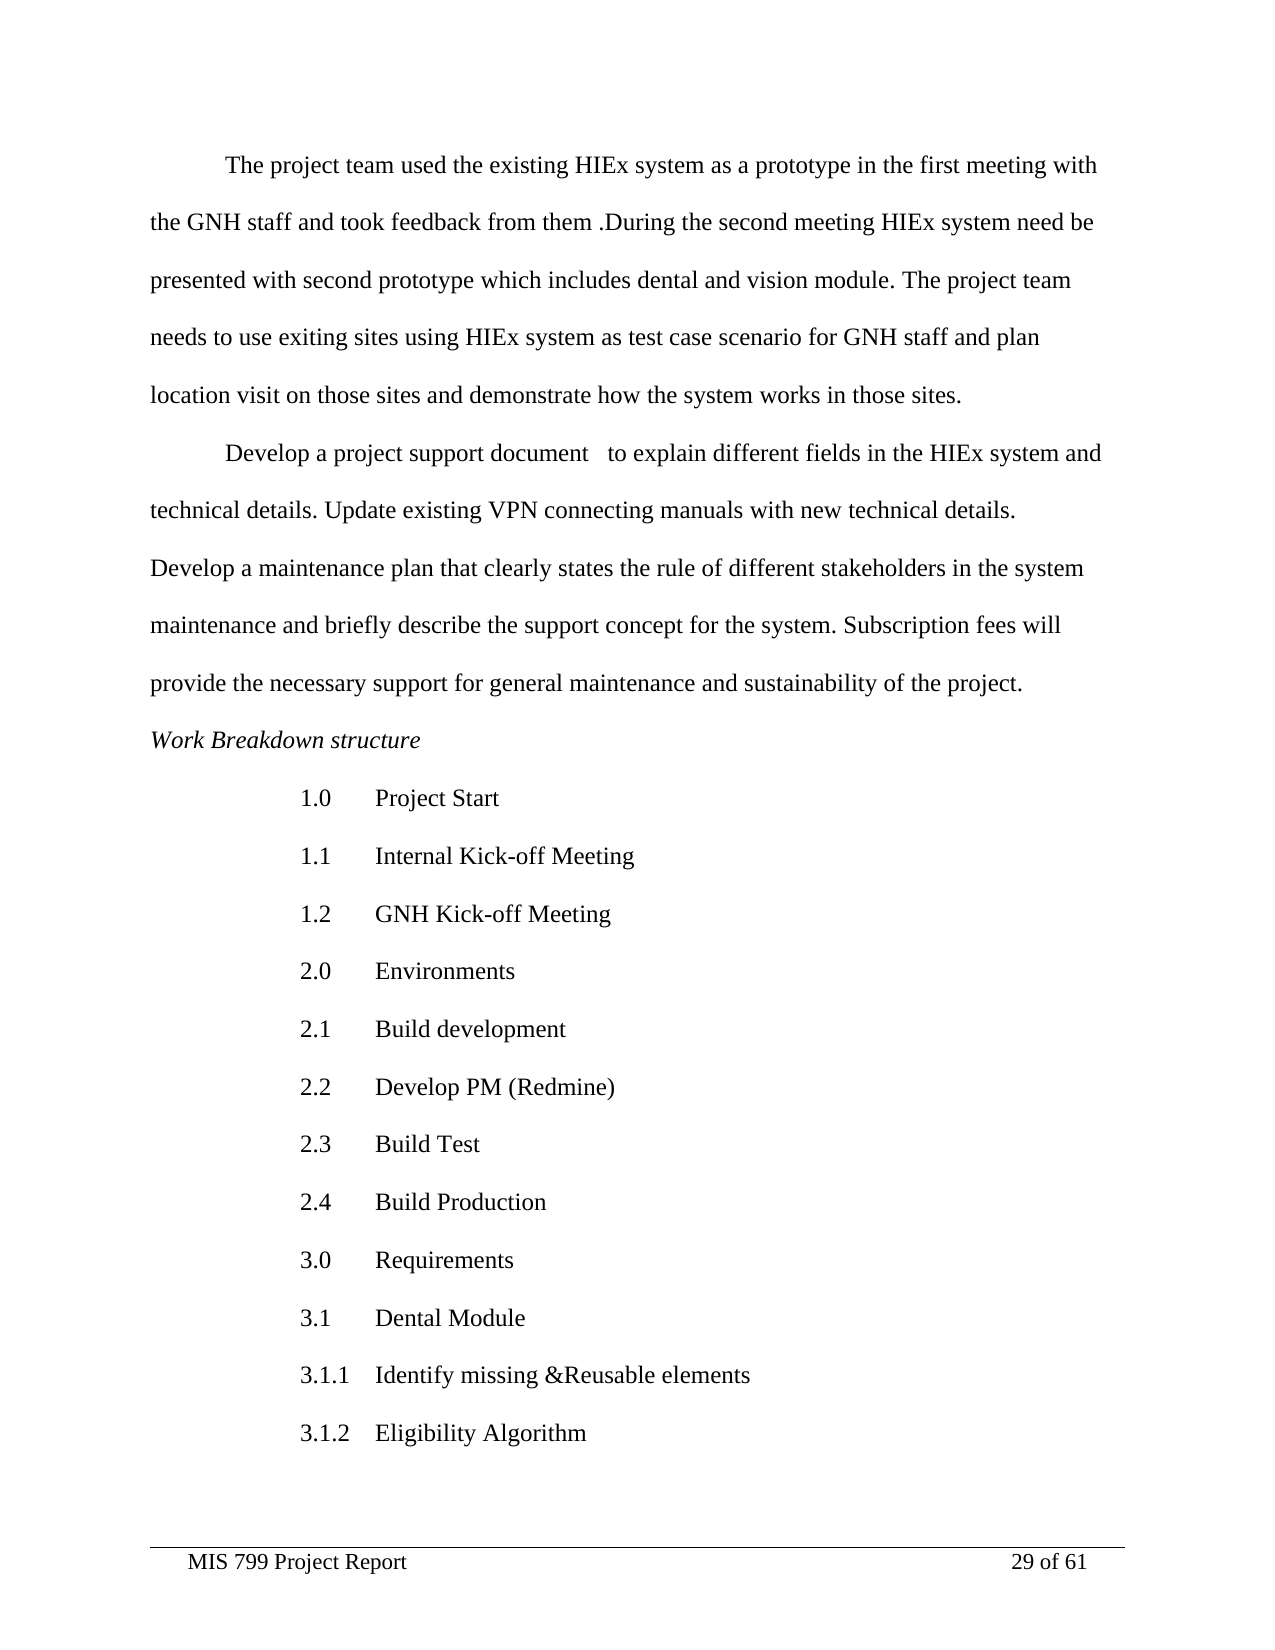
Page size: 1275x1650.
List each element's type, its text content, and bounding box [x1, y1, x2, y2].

text 2.0 Environments [300, 956, 1125, 985]
subtitle Work Breakdown structure [150, 726, 1125, 754]
text Develop a project support document to explain different fields in the HIEx system and technical details. Update existing VPN connecting manuals with new technical details. [150, 438, 1125, 524]
text 3.1 Dental Module [300, 1303, 1125, 1331]
text 1.2 GNH Kick-off Meeting [300, 899, 1125, 927]
text 3.1.2 Eligibility Algorithm [300, 1418, 1125, 1447]
text Develop a maintenance plan that clearly states the rule of different stakeholders in the system maintenance and briefly describe the support concept for the system. Subscription fees will provide the necessary support for general maintenance and sustainability of the project. [150, 553, 1125, 697]
text 2.2 Develop PM (Redmine) [300, 1072, 1125, 1101]
text 2.4 Build Production [300, 1187, 1125, 1216]
text 2.1 Build development [300, 1014, 1125, 1043]
text 3.1.1 Identify missing &Reusable elements [300, 1360, 1125, 1389]
text 1.1 Internal Kick-off Meeting [300, 841, 1125, 870]
text The project team used the existing HIEx system as a prototype in the first meeting with the GNH staff and took feedback from them .During the second meeting HIEx system need be presented with second prototype which includes dental and vision module. The project team needs to use exiting sites using HIEx system as test case scenario for GNH staff and plan location visit on those sites and demonstrate how the system works in those sites. [150, 150, 1125, 409]
text 2.3 Build Test [300, 1129, 1125, 1158]
text 3.0 Requirements [300, 1245, 1125, 1274]
text 1.0 Project Start [300, 783, 1125, 812]
